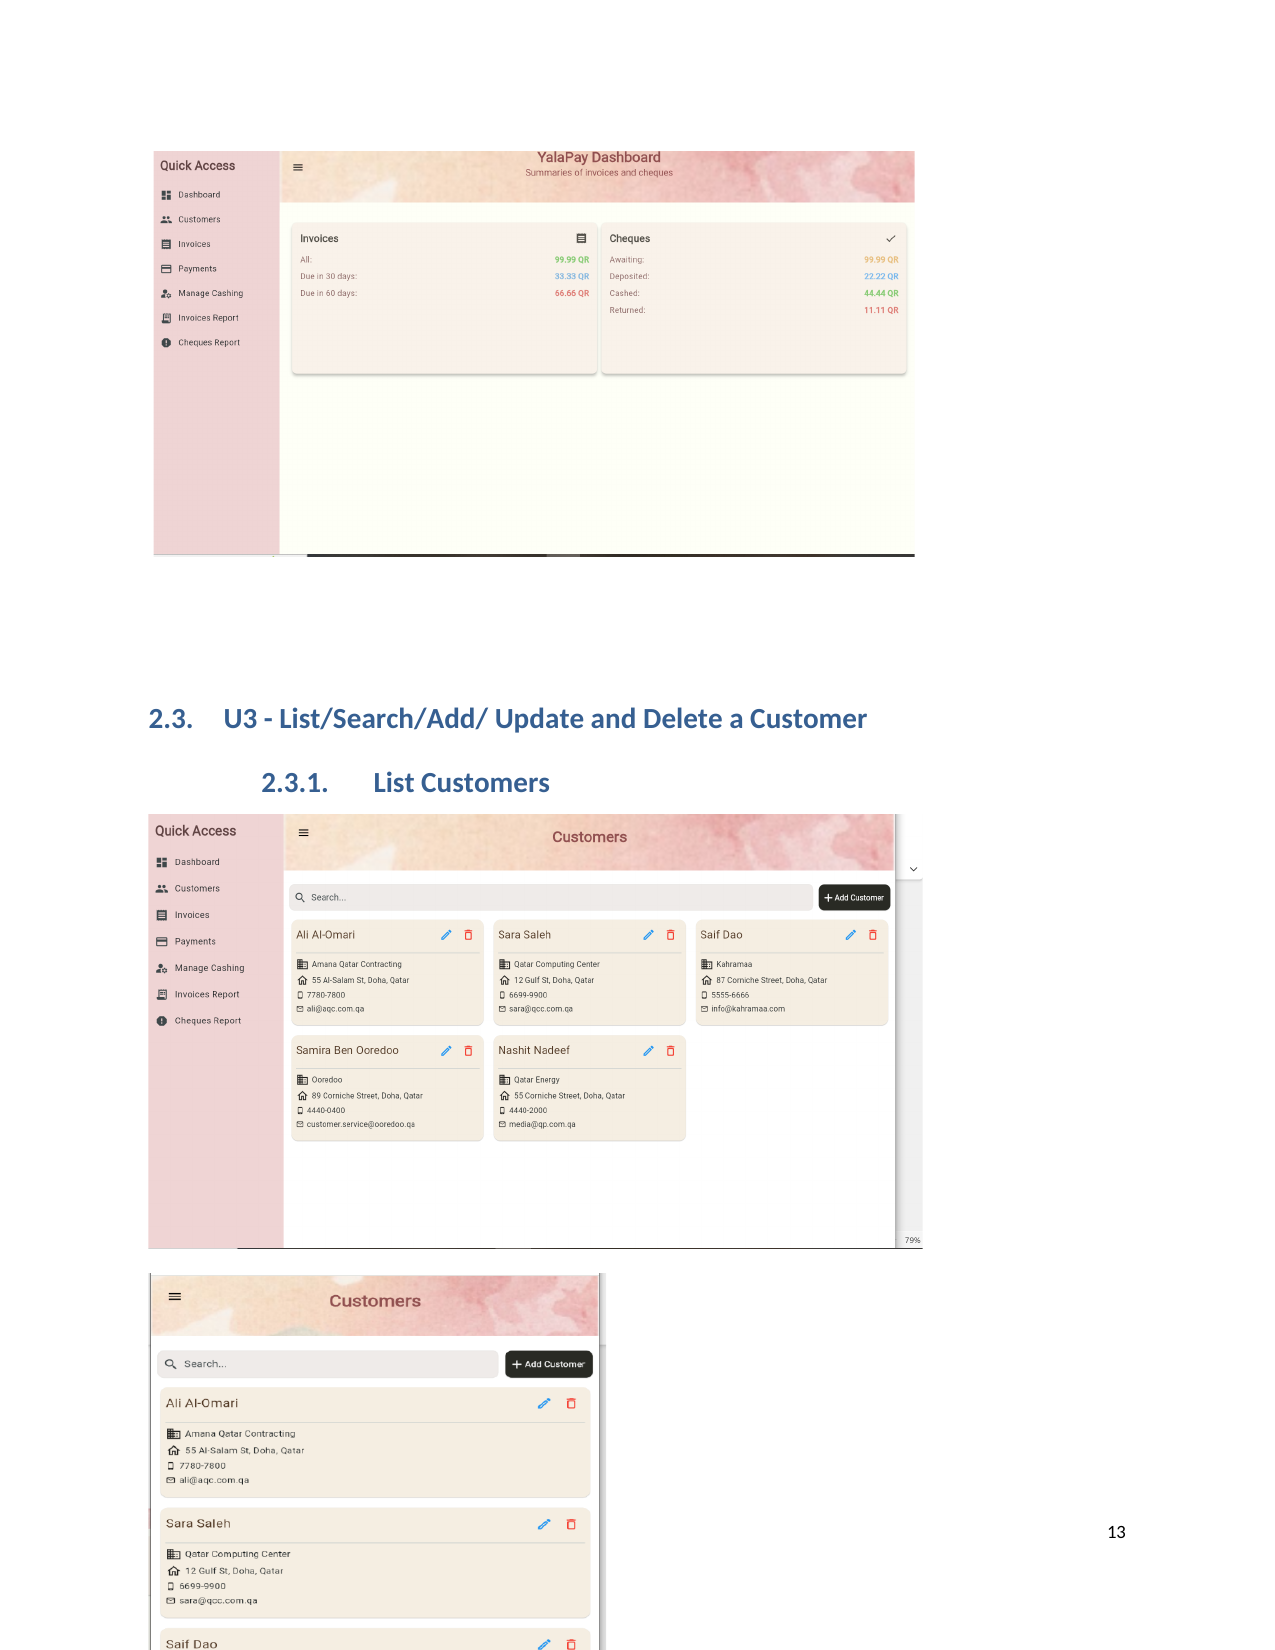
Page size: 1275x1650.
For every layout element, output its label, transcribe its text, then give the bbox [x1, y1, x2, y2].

picture [148, 1273, 607, 1650]
picture [148, 814, 923, 1249]
subtitle List Customers [261, 764, 1154, 799]
subtitle U3 - List/Search/Add/ Update and Delete a Customer [148, 700, 1154, 736]
picture [153, 151, 915, 557]
